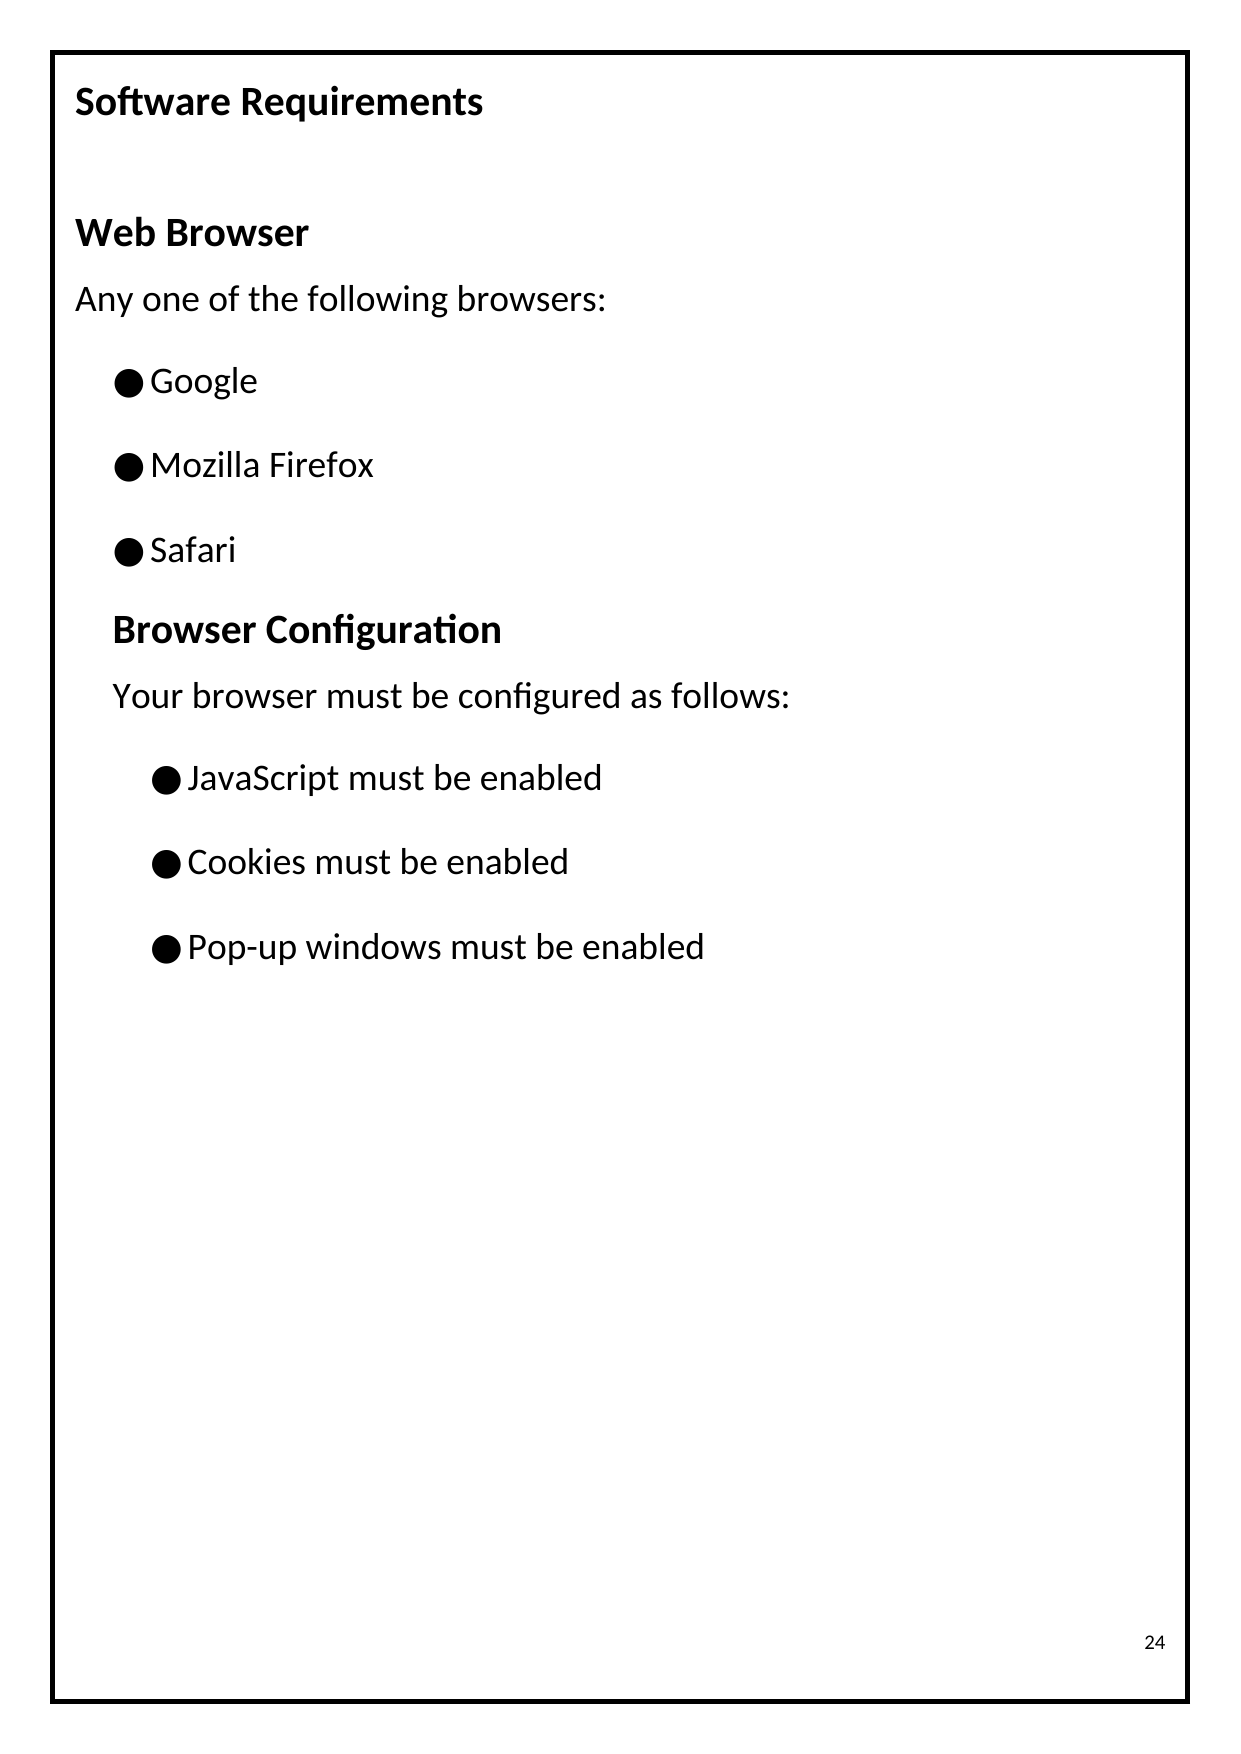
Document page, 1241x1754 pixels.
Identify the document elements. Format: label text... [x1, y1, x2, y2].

list Safari [112, 506, 1165, 583]
list Cookies must be enabled [150, 819, 1165, 896]
text Web Browser [75, 206, 1165, 257]
list Google [112, 337, 1165, 414]
text Your browser must be configured as follows: [112, 672, 1165, 718]
list Mozilla Firefox [112, 422, 1165, 499]
text Browser Configuration [112, 603, 1165, 654]
text Any one of the following browsers: [75, 274, 1165, 320]
list JavaScript must be enabled [150, 735, 1165, 812]
list Pop-up windows must be enabled [150, 904, 1165, 981]
text Software Requirements [75, 75, 1165, 126]
